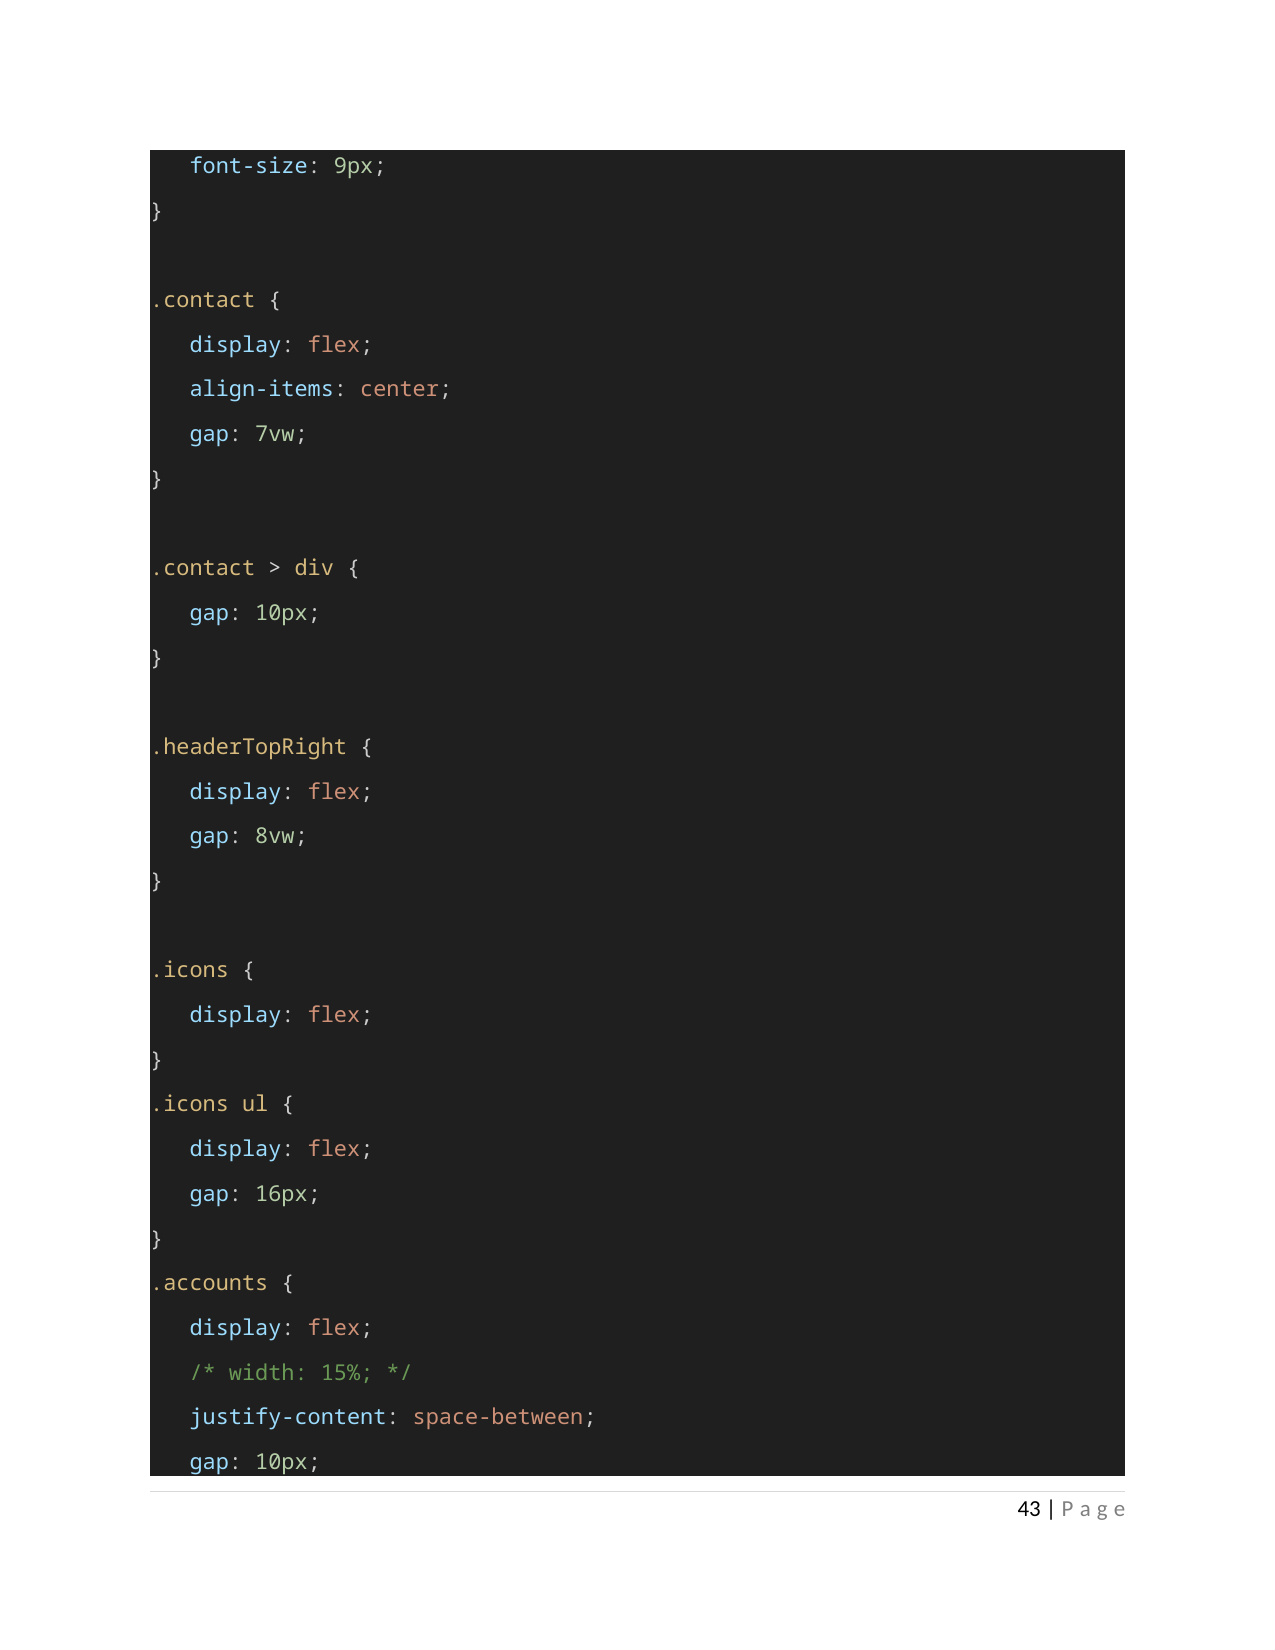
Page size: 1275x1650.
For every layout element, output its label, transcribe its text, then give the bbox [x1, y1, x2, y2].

text display: flex; [150, 1133, 1125, 1163]
text .contact > div { [150, 552, 1125, 582]
text .icons { [150, 954, 1125, 984]
text } [150, 195, 1125, 224]
text gap: 7vw; [150, 418, 1125, 448]
text } [150, 1044, 1125, 1073]
text .headerTopRight { [150, 731, 1125, 761]
text .icons ul { [150, 1088, 1125, 1118]
text font-size: 9px; [150, 150, 1125, 180]
text } [150, 1222, 1125, 1252]
text align-items: center; [150, 373, 1125, 403]
text display: flex; [150, 329, 1125, 358]
text .contact { [150, 284, 1125, 314]
text gap: 10px; [150, 1446, 1125, 1476]
text gap: 16px; [150, 1178, 1125, 1208]
text } [150, 865, 1125, 895]
text gap: 10px; [150, 597, 1125, 627]
text display: flex; [150, 776, 1125, 805]
text justify-content: space-between; [150, 1401, 1125, 1431]
text } [150, 642, 1125, 671]
text } [150, 463, 1125, 493]
text .accounts { [150, 1267, 1125, 1297]
text display: flex; [150, 1312, 1125, 1342]
text gap: 8vw; [150, 820, 1125, 850]
text display: flex; [150, 999, 1125, 1029]
text /* width: 15%; */ [150, 1357, 1125, 1386]
